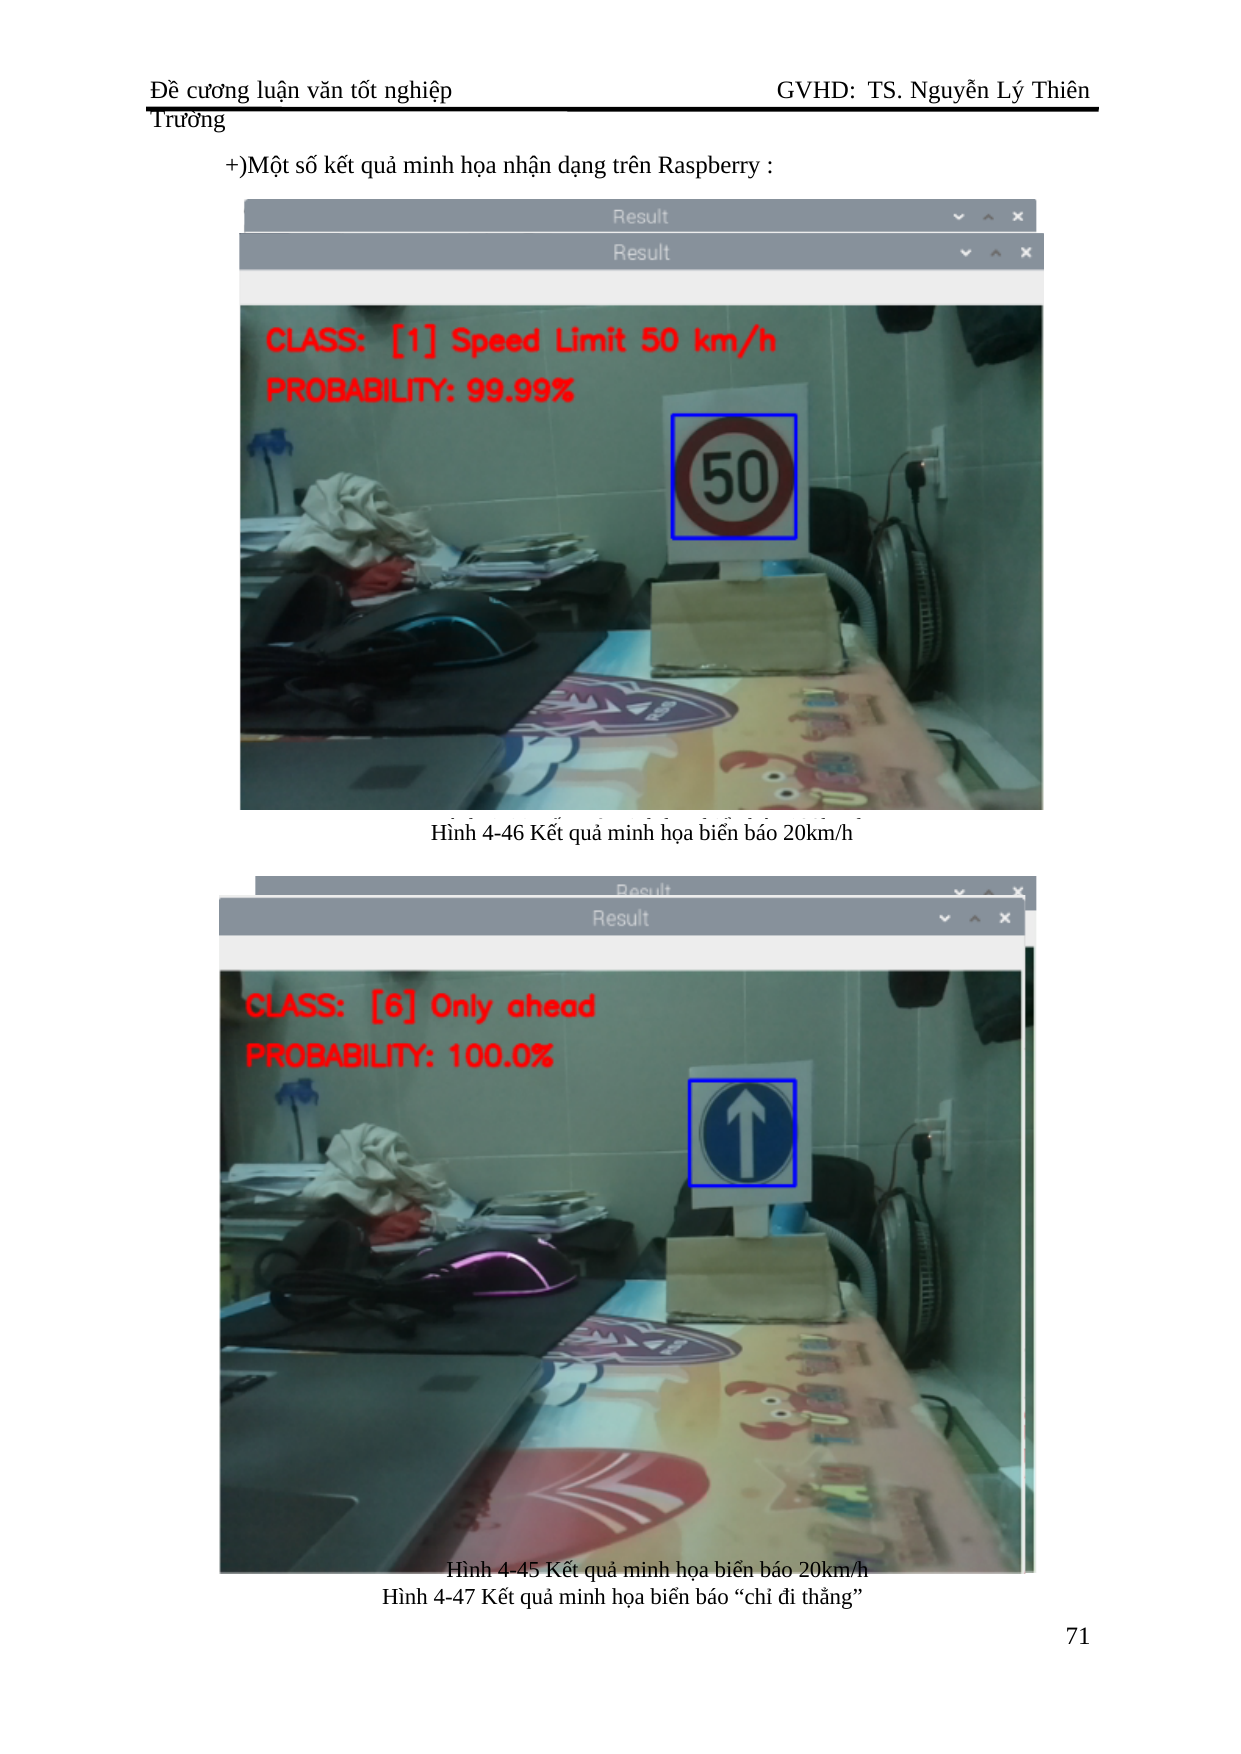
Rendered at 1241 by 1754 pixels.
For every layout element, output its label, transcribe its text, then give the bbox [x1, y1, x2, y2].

picture [239, 199, 1044, 810]
picture [219, 876, 1037, 1574]
picture [812, 1563, 818, 1574]
text +)Một số kết quả minh họa nhận dạng trên Raspberry : [150, 150, 1090, 179]
